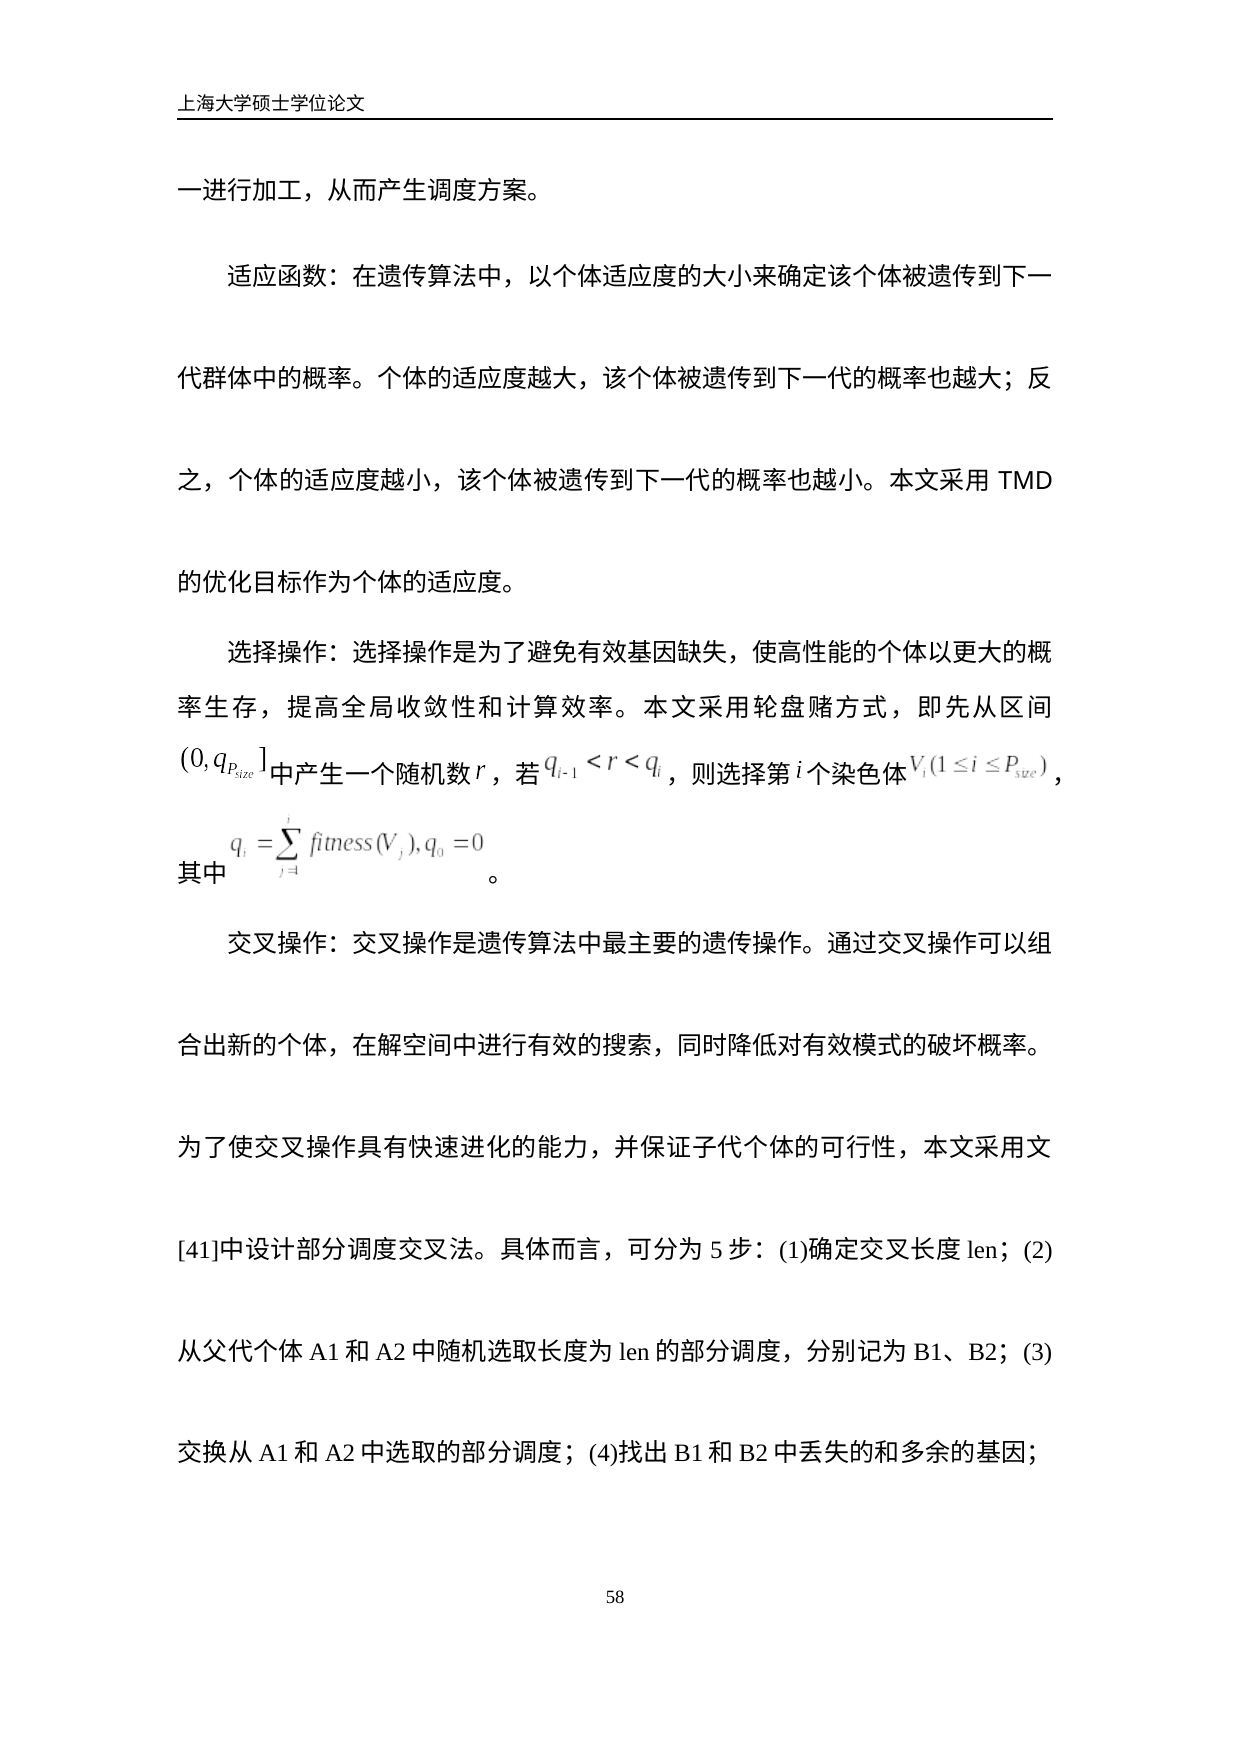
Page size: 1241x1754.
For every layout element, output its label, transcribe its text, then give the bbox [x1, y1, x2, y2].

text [177, 908, 1053, 1485]
text 适应函数：在遗传算法中，以个体适应度的大小来确定该个体被遗传到下一代群体中的概率。个体的适应度越大，该个体被遗传到下一代的概率也越大；反之，个体的适应度越小，该个体被遗传到下一代的概率也越小。本文采用TMD的优化目标作为个体的适应度。 [177, 241, 1053, 614]
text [177, 155, 1053, 223]
text 选择操作：选择操作是为了避免有效基因缺失，使高性能的个体以更大的概率生存，提高全局收敛性和计算效率。本文采用轮盘赌方式，即先从区间中产生一个随机数，若，则选择第个染色体，其中。 [177, 633, 1053, 889]
